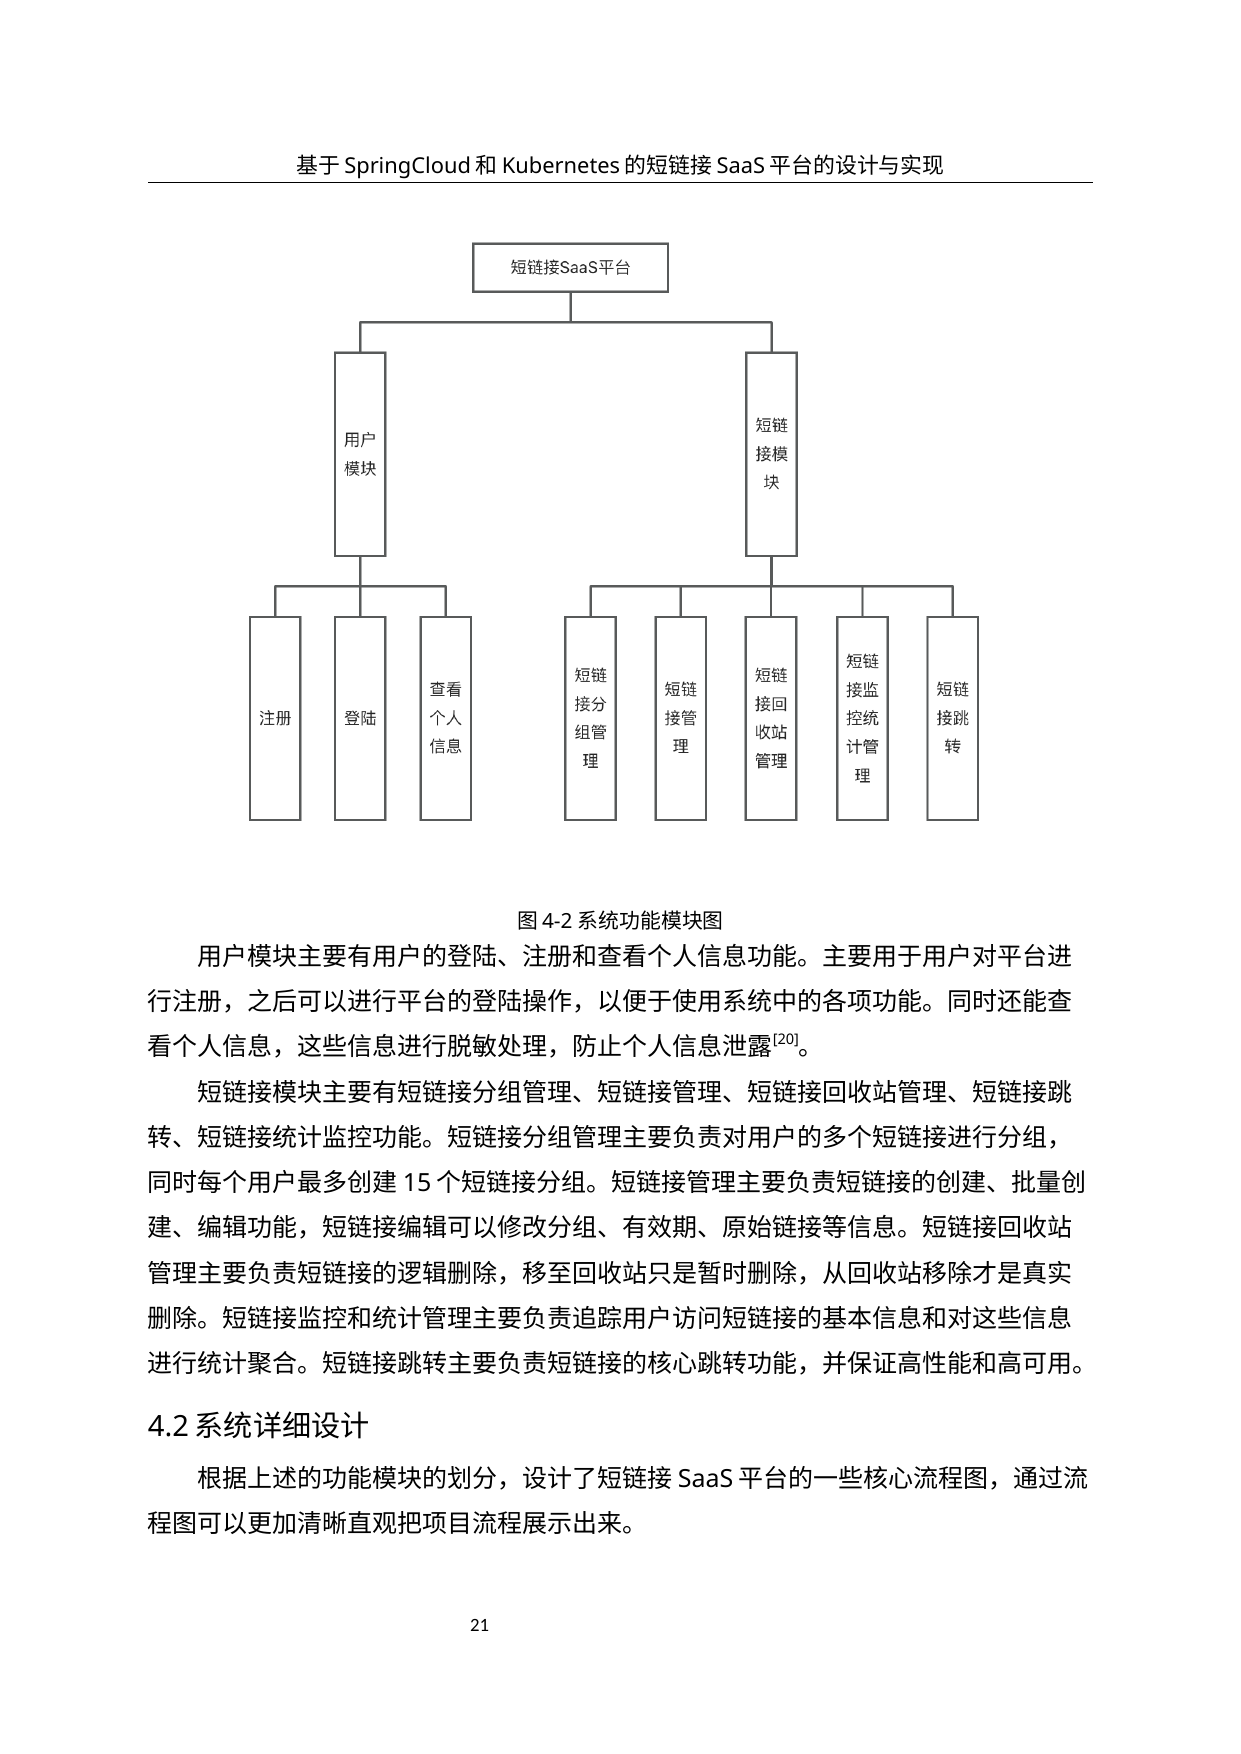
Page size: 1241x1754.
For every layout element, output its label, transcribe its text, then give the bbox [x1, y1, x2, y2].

subtitle 4.2系统详细设计 [148, 1391, 1093, 1456]
text 图4-2 系统功能模块图 [148, 903, 1093, 936]
text 根据上述的功能模块的划分，设计了短链接SaaS平台的一些核心流程图，通过流程图可以更加清晰直观把项目流程展示出来。 [148, 1458, 1093, 1540]
picture [173, 207, 1038, 896]
text 短链接模块主要有短链接分组管理、短链接管理、短链接回收站管理、短链接跳转、短链接统计监控功能。短链接分组管理主要负责对用户的多个短链接进行分组，同时每个用户最多创建15个短链接分组。短链接管理主要负责短链接的创建、批量创建、编辑功能，短链接编辑可以修改分组、有效期、原始链接等信息。短链接回收站管理主要负责短链接的逻辑删除，移至回收站只是暂时删除，从回收站移除才是真实删除。短链接监控和统计管理主要负责追踪用户访问短链接的基本信息和对这些信息进行统计聚合。短链接跳转主要负责短链接的核心跳转功能，并保证高性能和高可用。 [148, 1072, 1093, 1380]
text 用户模块主要有用户的登陆、注册和查看个人信息功能。主要用于用户对平台进行注册，之后可以进行平台的登陆操作，以便于使用系统中的各项功能。同时还能查看个人信息，这些信息进行脱敏处理，防止个人信息泄露[20]。 [148, 936, 1093, 1063]
